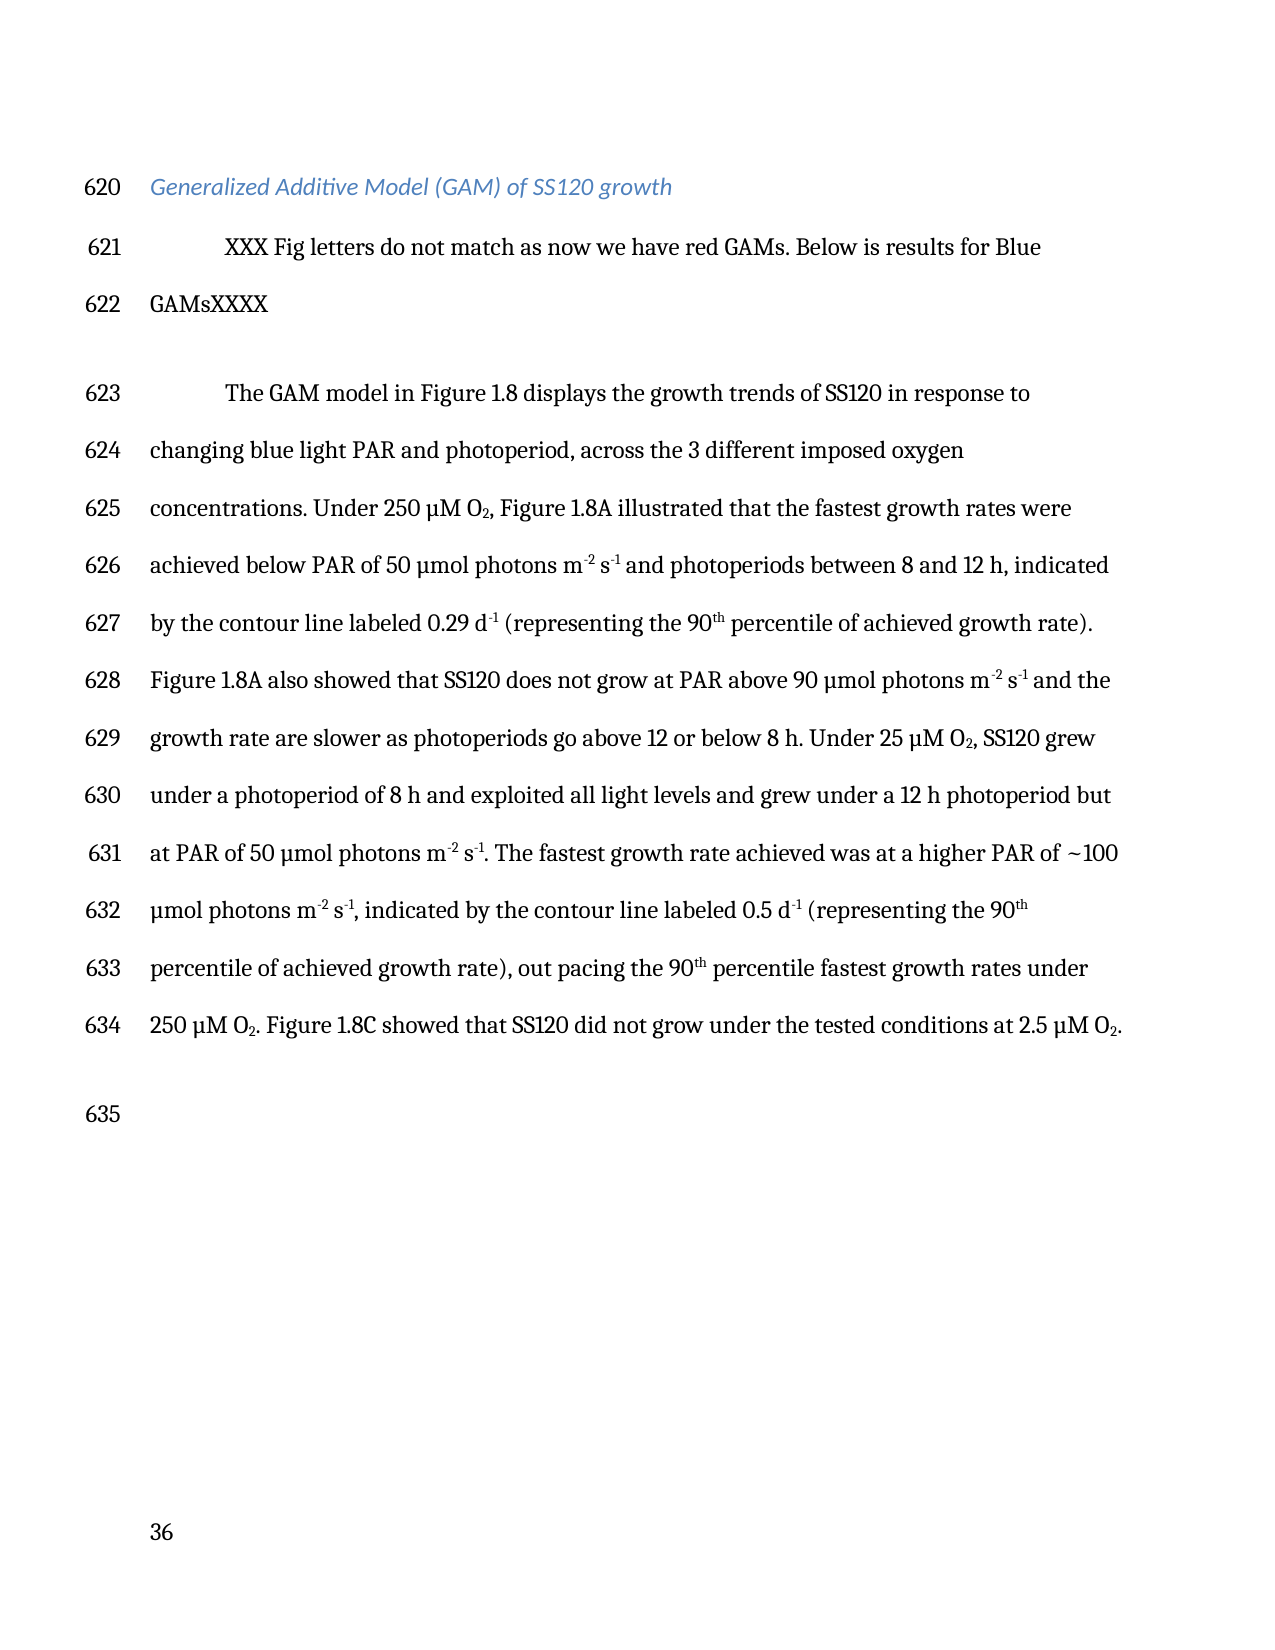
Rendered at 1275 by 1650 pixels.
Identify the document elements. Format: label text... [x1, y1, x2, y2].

text The GAM model in Figure 1.8 displays the growth trends of SS120 in response to changing blue light PAR and photoperiod, across the 3 different imposed oxygen concentrations. Under 250 µM O2, Figure 1.8A illustrated that the fastest growth rates were achieved below PAR of 50 µmol photons m-2 s-1 and photoperiods between 8 and 12 h, indicated by the contour line labeled 0.29 d-1 (representing the 90th percentile of achieved growth rate). Figure 1.8A also showed that SS120 does not grow at PAR above 90 µmol photons m-2 s-1 and the growth rate are slower as photoperiods go above 12 or below 8 h. Under 25 µM O2, SS120 grew under a photoperiod of 8 h and exploited all light levels and grew under a 12 h photoperiod but at PAR of 50 µmol photons m-2 s-1. The fastest growth rate achieved was at a higher PAR of ~100 µmol photons m-2 s-1, indicated by the contour line labeled 0.5 d-1 (representing the 90th percentile of achieved growth rate), out pacing the 90th percentile fastest growth rates under 250 µM O2. Figure 1.8C showed that SS120 did not grow under the tested conditions at 2.5 µM O2. [150, 379, 1125, 1040]
subtitle Generalized Additive Model (GAM) of SS120 growth [150, 171, 1125, 201]
text XXX Fig letters do not match as now we have red GAMs. Below is results for Blue GAMsXXXX [150, 233, 1125, 319]
